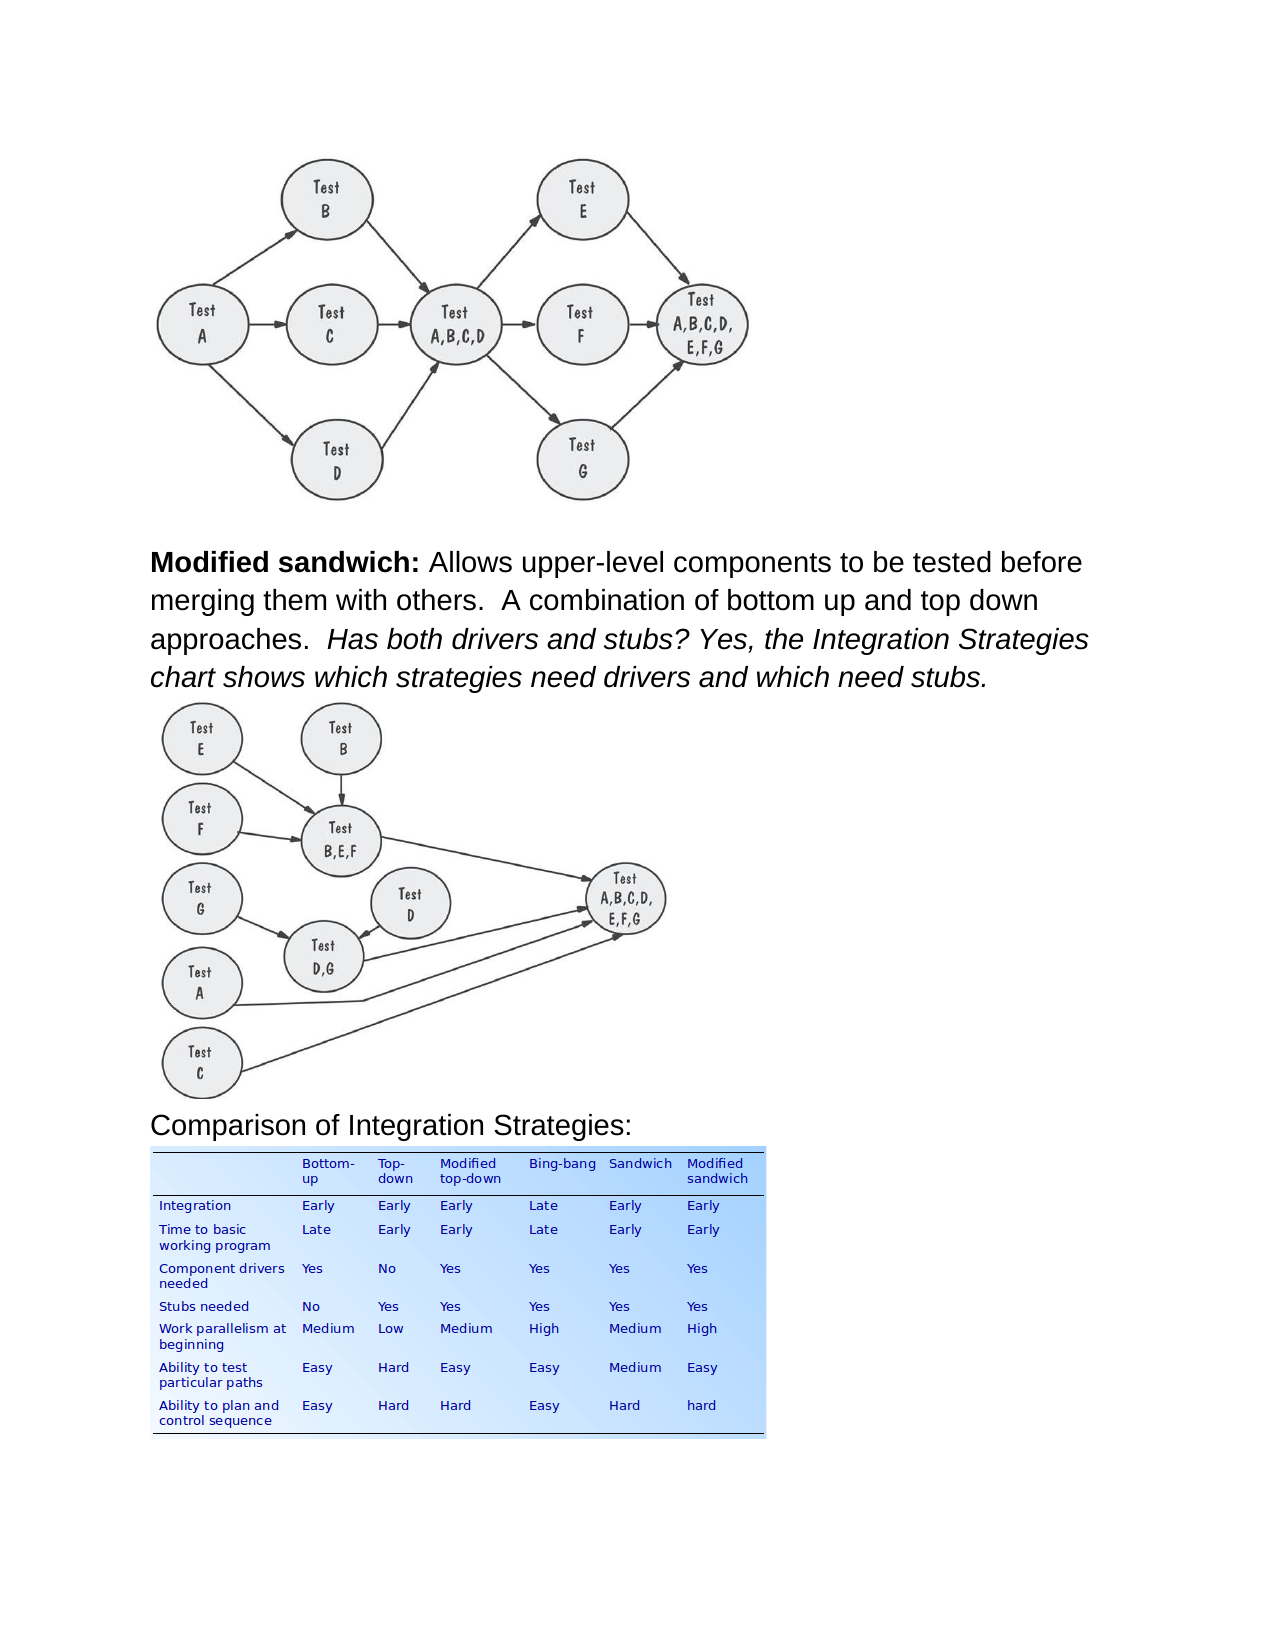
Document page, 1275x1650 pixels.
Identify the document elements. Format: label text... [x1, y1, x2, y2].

picture [150, 150, 756, 503]
text Modified sandwich: Allows upper-level components to be tested before merging them with others. A combination of bottom up and top down approaches. Has both drivers and stubs? Yes, the Integration Strategies chart shows which strategies need drivers and which need stubs. [150, 544, 1125, 694]
text Comparison of Integration Strategies: [150, 1108, 1125, 1142]
picture [150, 1146, 767, 1439]
picture [150, 698, 680, 1105]
